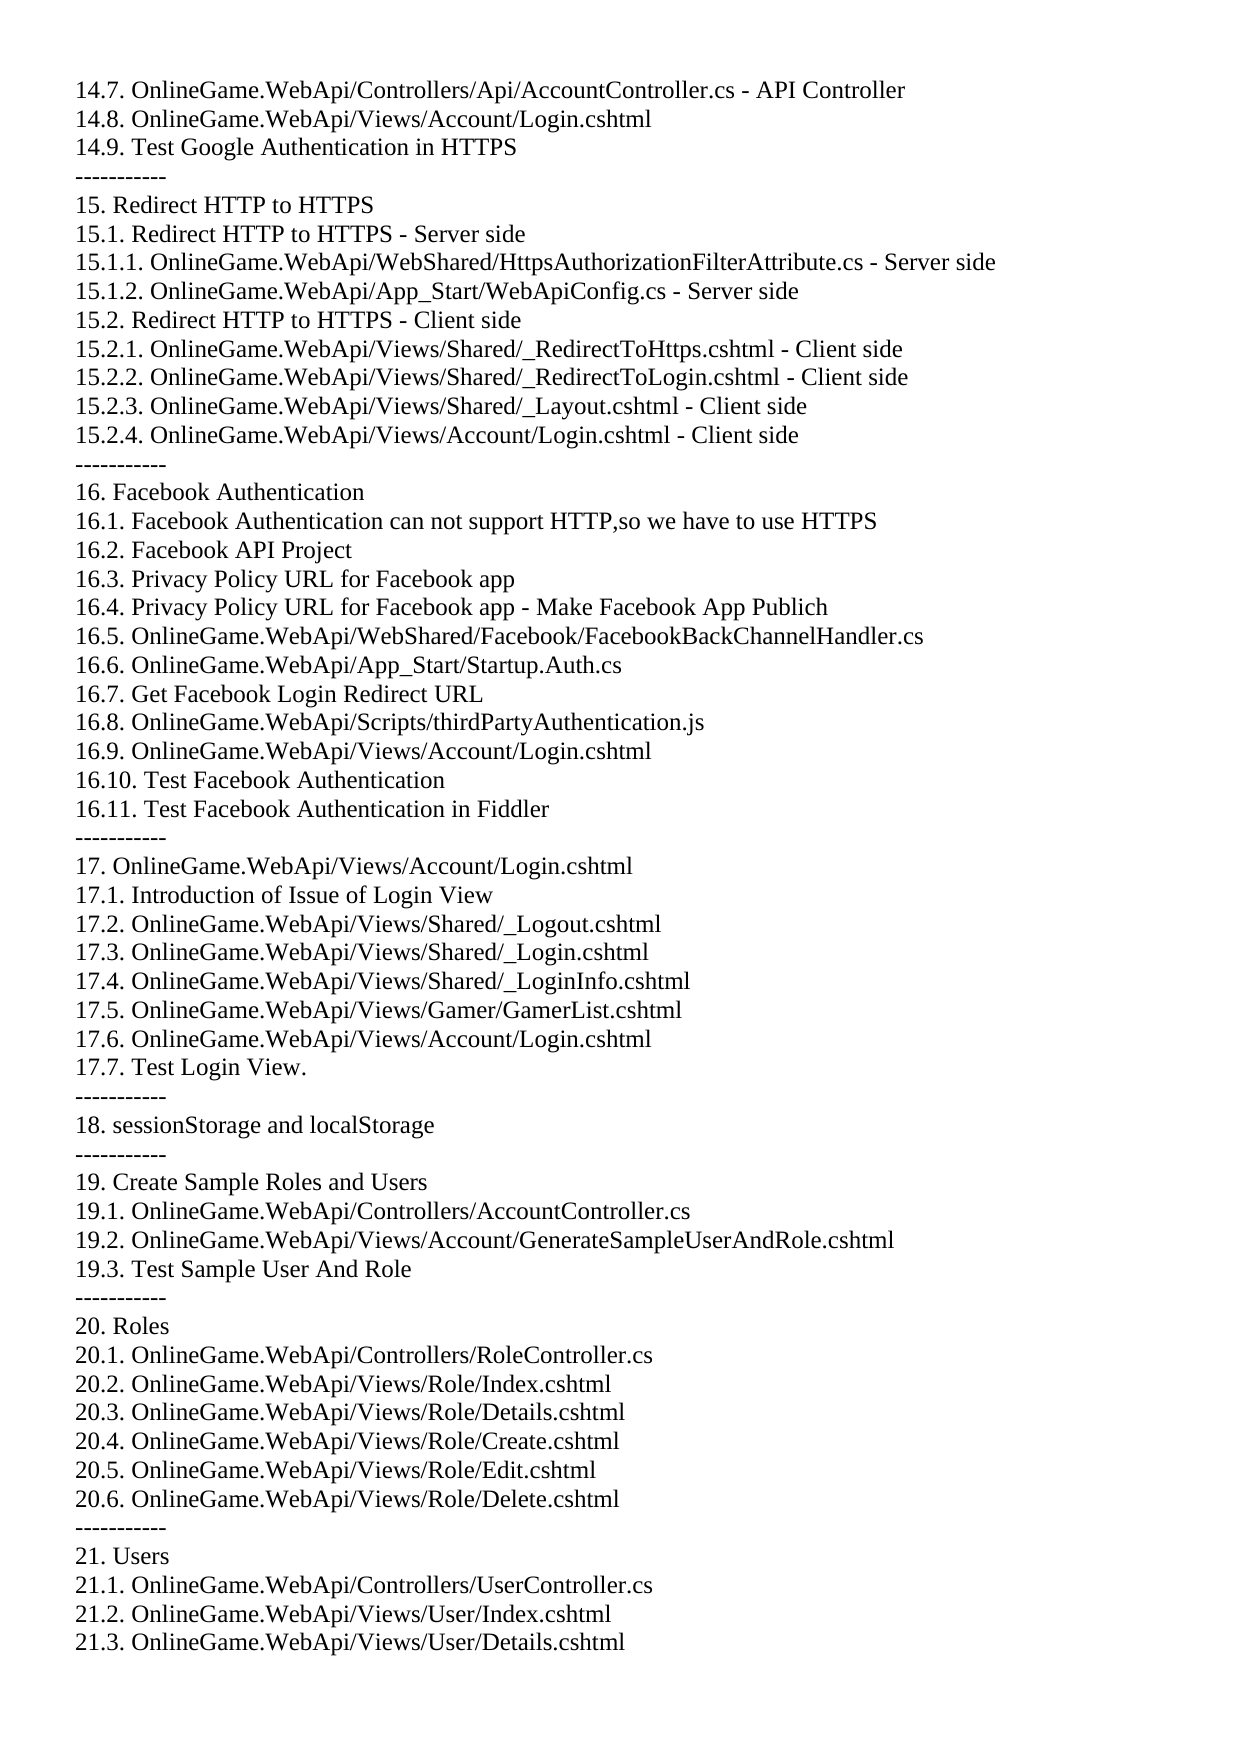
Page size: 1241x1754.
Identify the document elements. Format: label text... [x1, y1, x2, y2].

text 17.2. OnlineGame.WebApi/Views/Shared/_Logout.cshtml [75, 909, 1165, 937]
text 20. Roles [75, 1311, 1165, 1340]
text 15.1.2. OnlineGame.WebApi/App_Start/WebApiConfig.cs - Server side [75, 276, 1165, 305]
text 14.8. OnlineGame.WebApi/Views/Account/Login.cshtml [75, 104, 1165, 132]
text 16.4. Privacy Policy URL for Facebook app - Make Facebook App Publich [75, 592, 1165, 621]
text 17. OnlineGame.WebApi/Views/Account/Login.cshtml [75, 851, 1165, 880]
text 16.1. Facebook Authentication can not support HTTP,so we have to use HTTPS [75, 506, 1165, 535]
text 15.1.1. OnlineGame.WebApi/WebShared/HttpsAuthorizationFilterAttribute.cs - Server side [75, 247, 1165, 276]
text 19.3. Test Sample User And Role [75, 1254, 1165, 1282]
text 15.1. Redirect HTTP to HTTPS - Server side [75, 219, 1165, 247]
text 16.11. Test Facebook Authentication in Fiddler [75, 794, 1165, 822]
text ----------- [75, 161, 1165, 190]
text 16.7. Get Facebook Login Redirect URL [75, 679, 1165, 707]
text 17.3. OnlineGame.WebApi/Views/Shared/_Login.cshtml [75, 937, 1165, 966]
text 15.2.1. OnlineGame.WebApi/Views/Shared/_RedirectToHttps.cshtml - Client side [75, 334, 1165, 362]
text 21. Users [75, 1541, 1165, 1570]
text ----------- [75, 449, 1165, 477]
text 15.2.2. OnlineGame.WebApi/Views/Shared/_RedirectToLogin.cshtml - Client side [75, 362, 1165, 391]
text 16.5. OnlineGame.WebApi/WebShared/Facebook/FacebookBackChannelHandler.cs [75, 621, 1165, 650]
text ----------- [75, 1282, 1165, 1311]
text 15.2.4. OnlineGame.WebApi/Views/Account/Login.cshtml - Client side [75, 420, 1165, 449]
text 18. sessionStorage and localStorage [75, 1110, 1165, 1139]
text 15.2. Redirect HTTP to HTTPS - Client side [75, 305, 1165, 334]
text 20.1. OnlineGame.WebApi/Controllers/RoleController.cs [75, 1340, 1165, 1369]
text 15. Redirect HTTP to HTTPS [75, 190, 1165, 219]
text 16.8. OnlineGame.WebApi/Scripts/thirdPartyAuthentication.js [75, 707, 1165, 736]
text 20.3. OnlineGame.WebApi/Views/Role/Details.cshtml [75, 1397, 1165, 1426]
text 14.9. Test Google Authentication in HTTPS [75, 132, 1165, 161]
text 17.1. Introduction of Issue of Login View [75, 880, 1165, 909]
text 16.3. Privacy Policy URL for Facebook app [75, 564, 1165, 592]
text 21.3. OnlineGame.WebApi/Views/User/Details.cshtml [75, 1627, 1165, 1656]
text 16.10. Test Facebook Authentication [75, 765, 1165, 794]
text 20.4. OnlineGame.WebApi/Views/Role/Create.cshtml [75, 1426, 1165, 1455]
text 19.1. OnlineGame.WebApi/Controllers/AccountController.cs [75, 1196, 1165, 1225]
text ----------- [75, 1139, 1165, 1167]
text 15.2.3. OnlineGame.WebApi/Views/Shared/_Layout.cshtml - Client side [75, 391, 1165, 420]
text 19.2. OnlineGame.WebApi/Views/Account/GenerateSampleUserAndRole.cshtml [75, 1225, 1165, 1254]
text 20.6. OnlineGame.WebApi/Views/Role/Delete.cshtml [75, 1484, 1165, 1512]
text 14.7. OnlineGame.WebApi/Controllers/Api/AccountController.cs - API Controller [75, 75, 1165, 104]
text 16. Facebook Authentication [75, 477, 1165, 506]
text 16.2. Facebook API Project [75, 535, 1165, 564]
text 19. Create Sample Roles and Users [75, 1167, 1165, 1196]
text 17.4. OnlineGame.WebApi/Views/Shared/_LoginInfo.cshtml [75, 966, 1165, 995]
text 16.9. OnlineGame.WebApi/Views/Account/Login.cshtml [75, 736, 1165, 765]
text 17.6. OnlineGame.WebApi/Views/Account/Login.cshtml [75, 1024, 1165, 1052]
text 17.5. OnlineGame.WebApi/Views/Gamer/GamerList.cshtml [75, 995, 1165, 1024]
text ----------- [75, 1081, 1165, 1110]
text 16.6. OnlineGame.WebApi/App_Start/Startup.Auth.cs [75, 650, 1165, 679]
text 20.2. OnlineGame.WebApi/Views/Role/Index.cshtml [75, 1369, 1165, 1397]
text 21.2. OnlineGame.WebApi/Views/User/Index.cshtml [75, 1599, 1165, 1627]
text ----------- [75, 1512, 1165, 1541]
text 21.1. OnlineGame.WebApi/Controllers/UserController.cs [75, 1570, 1165, 1599]
text 17.7. Test Login View. [75, 1052, 1165, 1081]
text 20.5. OnlineGame.WebApi/Views/Role/Edit.cshtml [75, 1455, 1165, 1484]
text ----------- [75, 822, 1165, 851]
